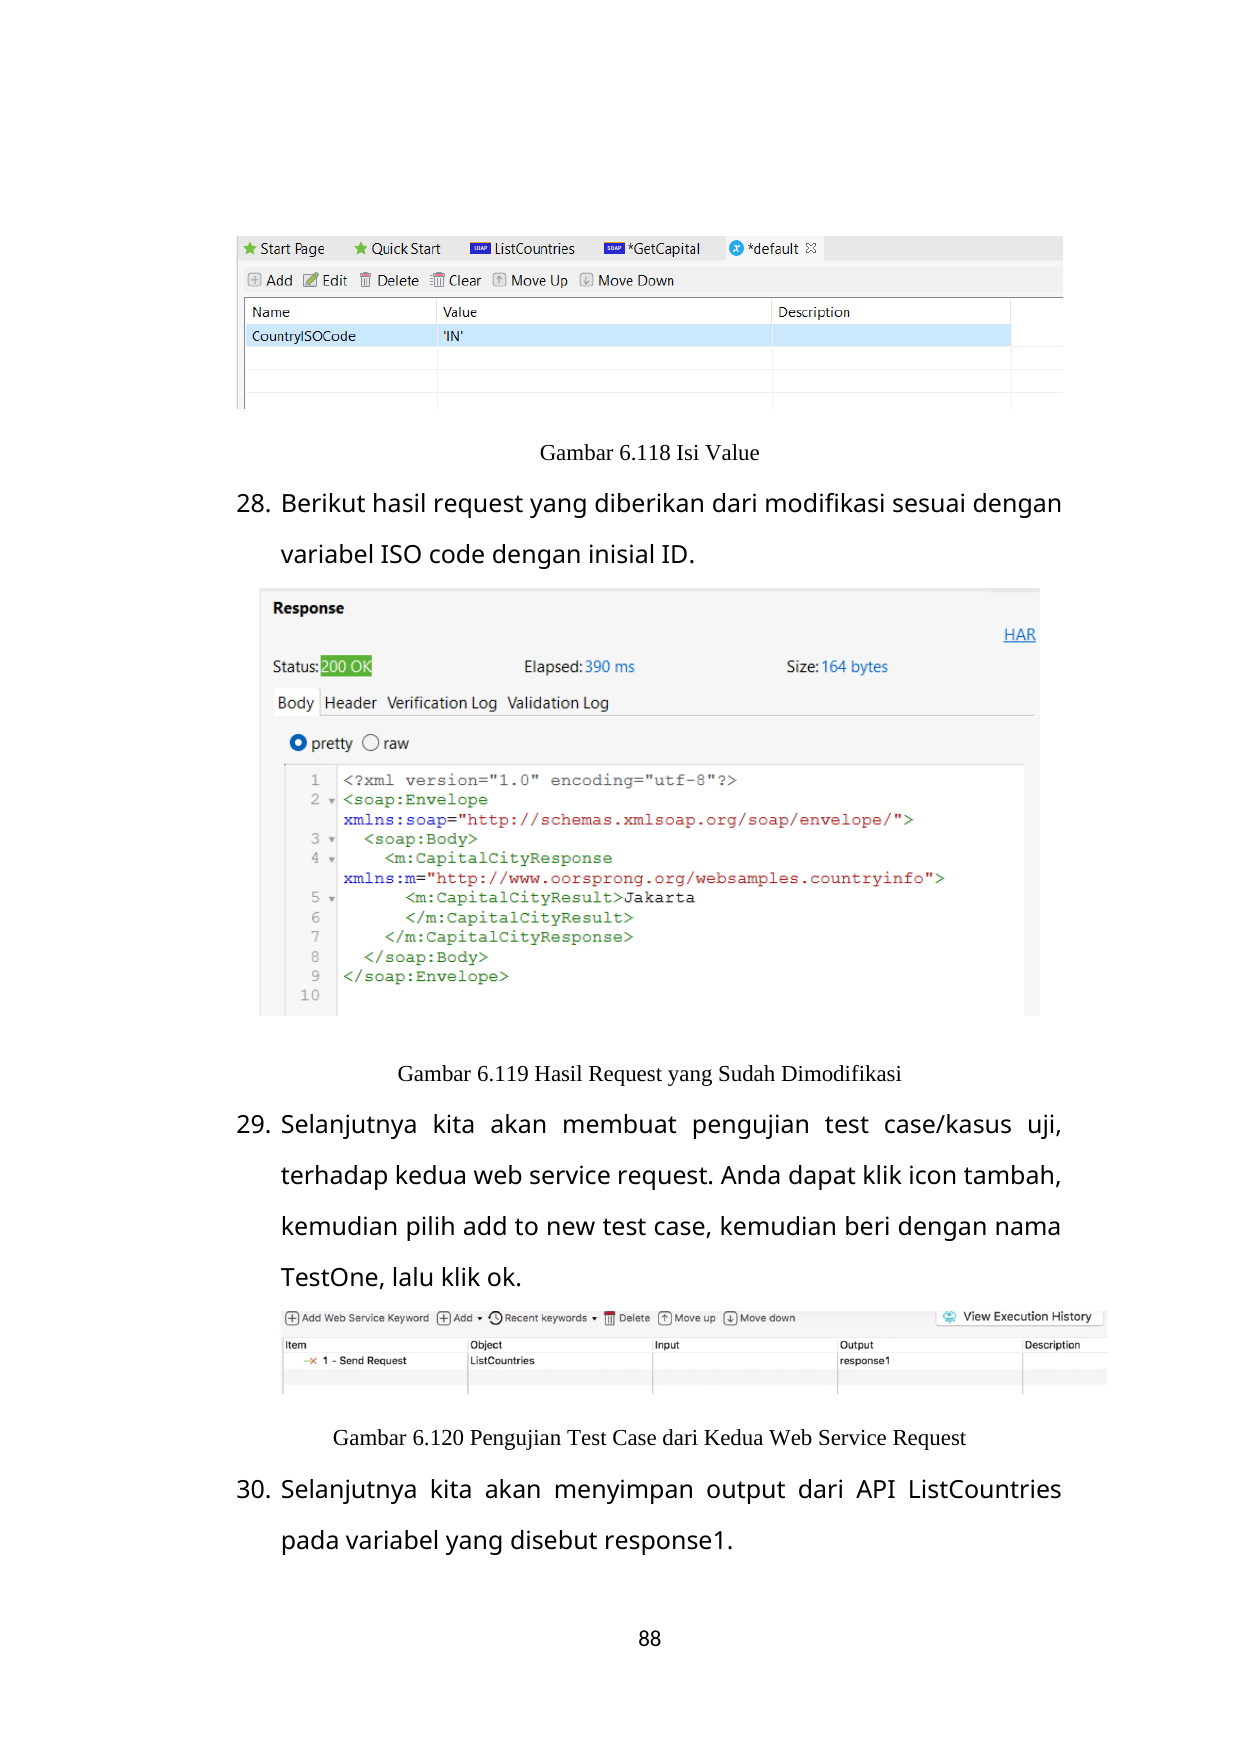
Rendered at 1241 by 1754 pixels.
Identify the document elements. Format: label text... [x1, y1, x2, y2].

picture [259, 588, 1041, 1016]
list Berikut hasil request yang diberikan dari modifikasi sesuai dengan variabel ISO code dengan inisial ID. [236, 486, 1063, 571]
picture [236, 236, 1064, 409]
list Selanjutnya kita akan menyimpan output dari API ListCountries pada variabel yang disebut response1. [236, 1472, 1063, 1557]
picture [280, 1311, 1108, 1394]
list Selanjutnya kita akan membuat pengujian test case/kasus uji, terhadap kedua web service request. Anda dapat klik icon tambah, kemudian pilih add to new test case, kemudian beri dengan nama TestOne, lalu klik ok. [236, 1107, 1063, 1294]
